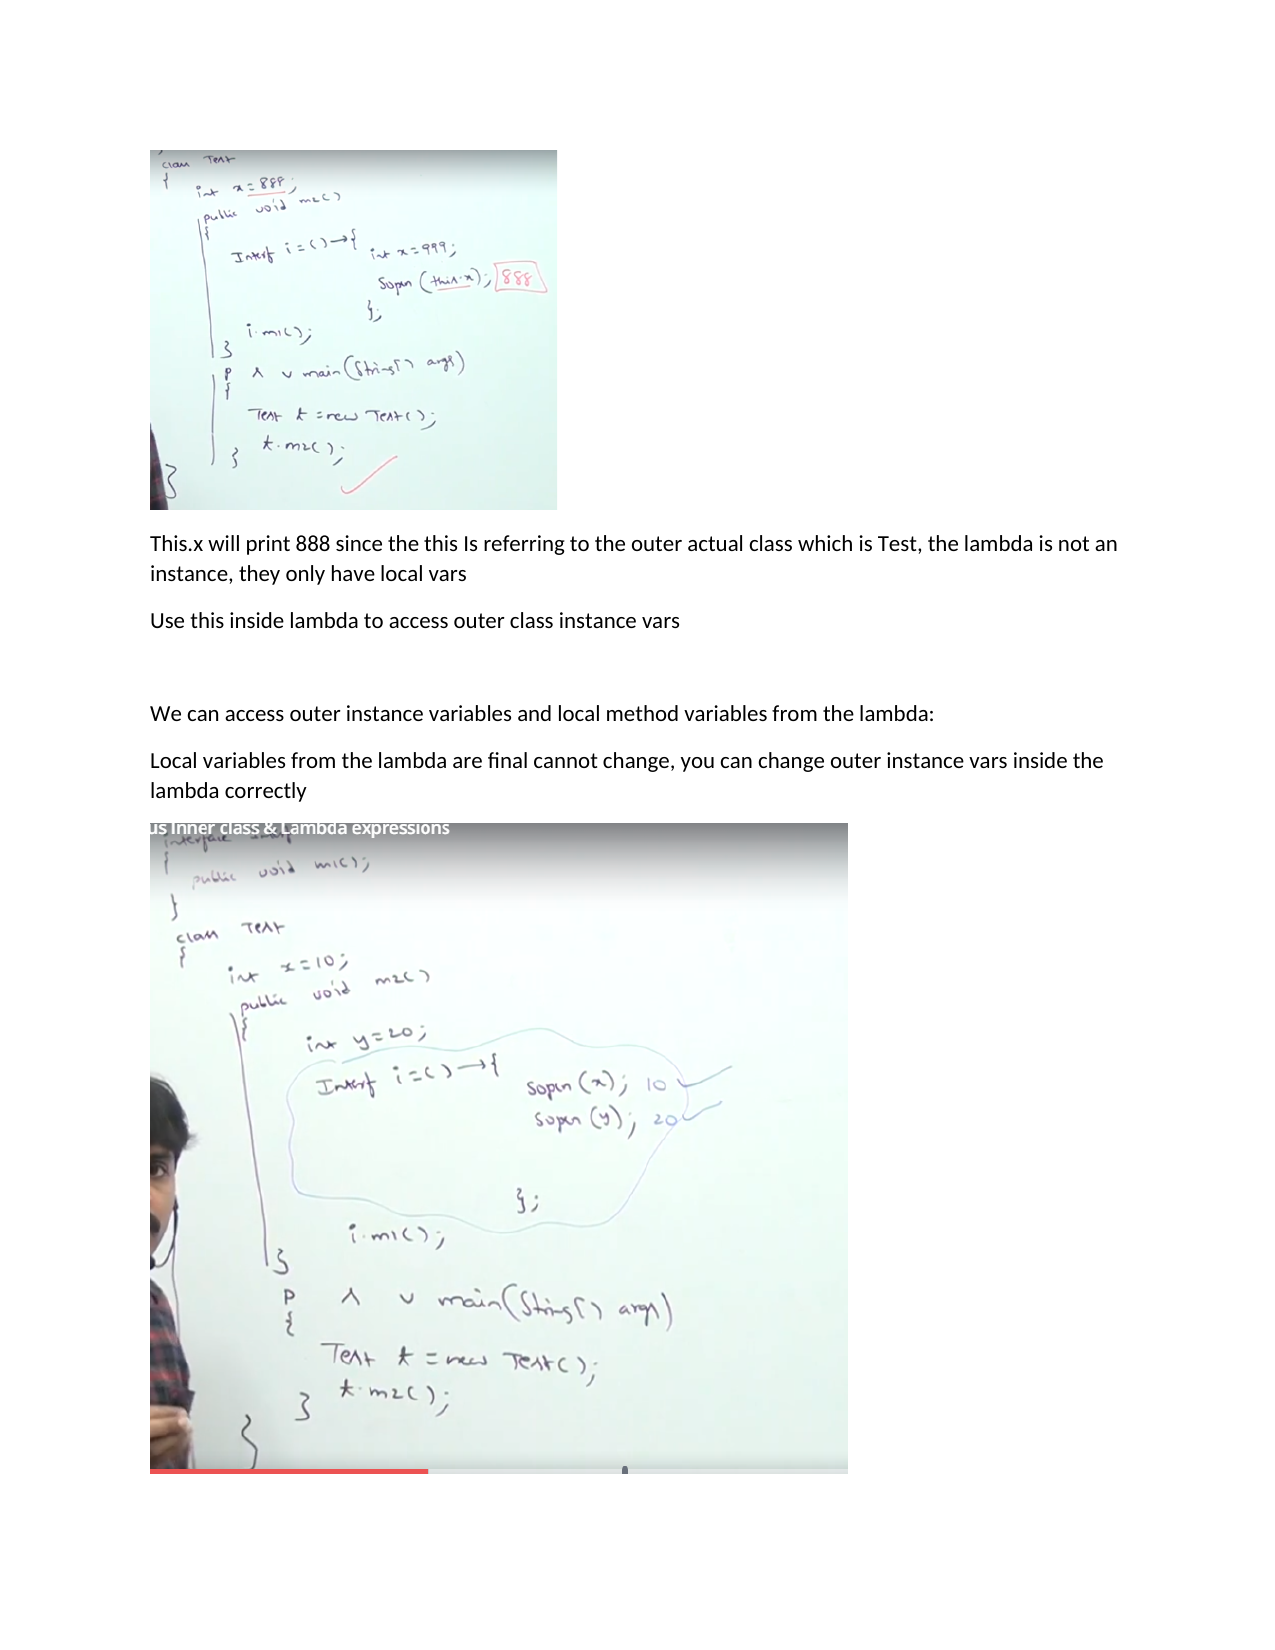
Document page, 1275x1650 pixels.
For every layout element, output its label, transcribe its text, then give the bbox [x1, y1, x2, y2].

text This.x will print 888 since the this Is referring to the outer actual class which is Test, the lambda is not an instance, they only have local vars [150, 529, 1125, 587]
text Local variables from the lambda are final cannot change, you can change outer instance vars inside the lambda correctly [150, 746, 1125, 804]
text Use this inside lambda to access outer class instance vars [150, 606, 1125, 634]
picture [150, 150, 558, 510]
text We can access outer instance variables and local method variables from the lambda: [150, 699, 1125, 727]
picture [150, 823, 848, 1474]
